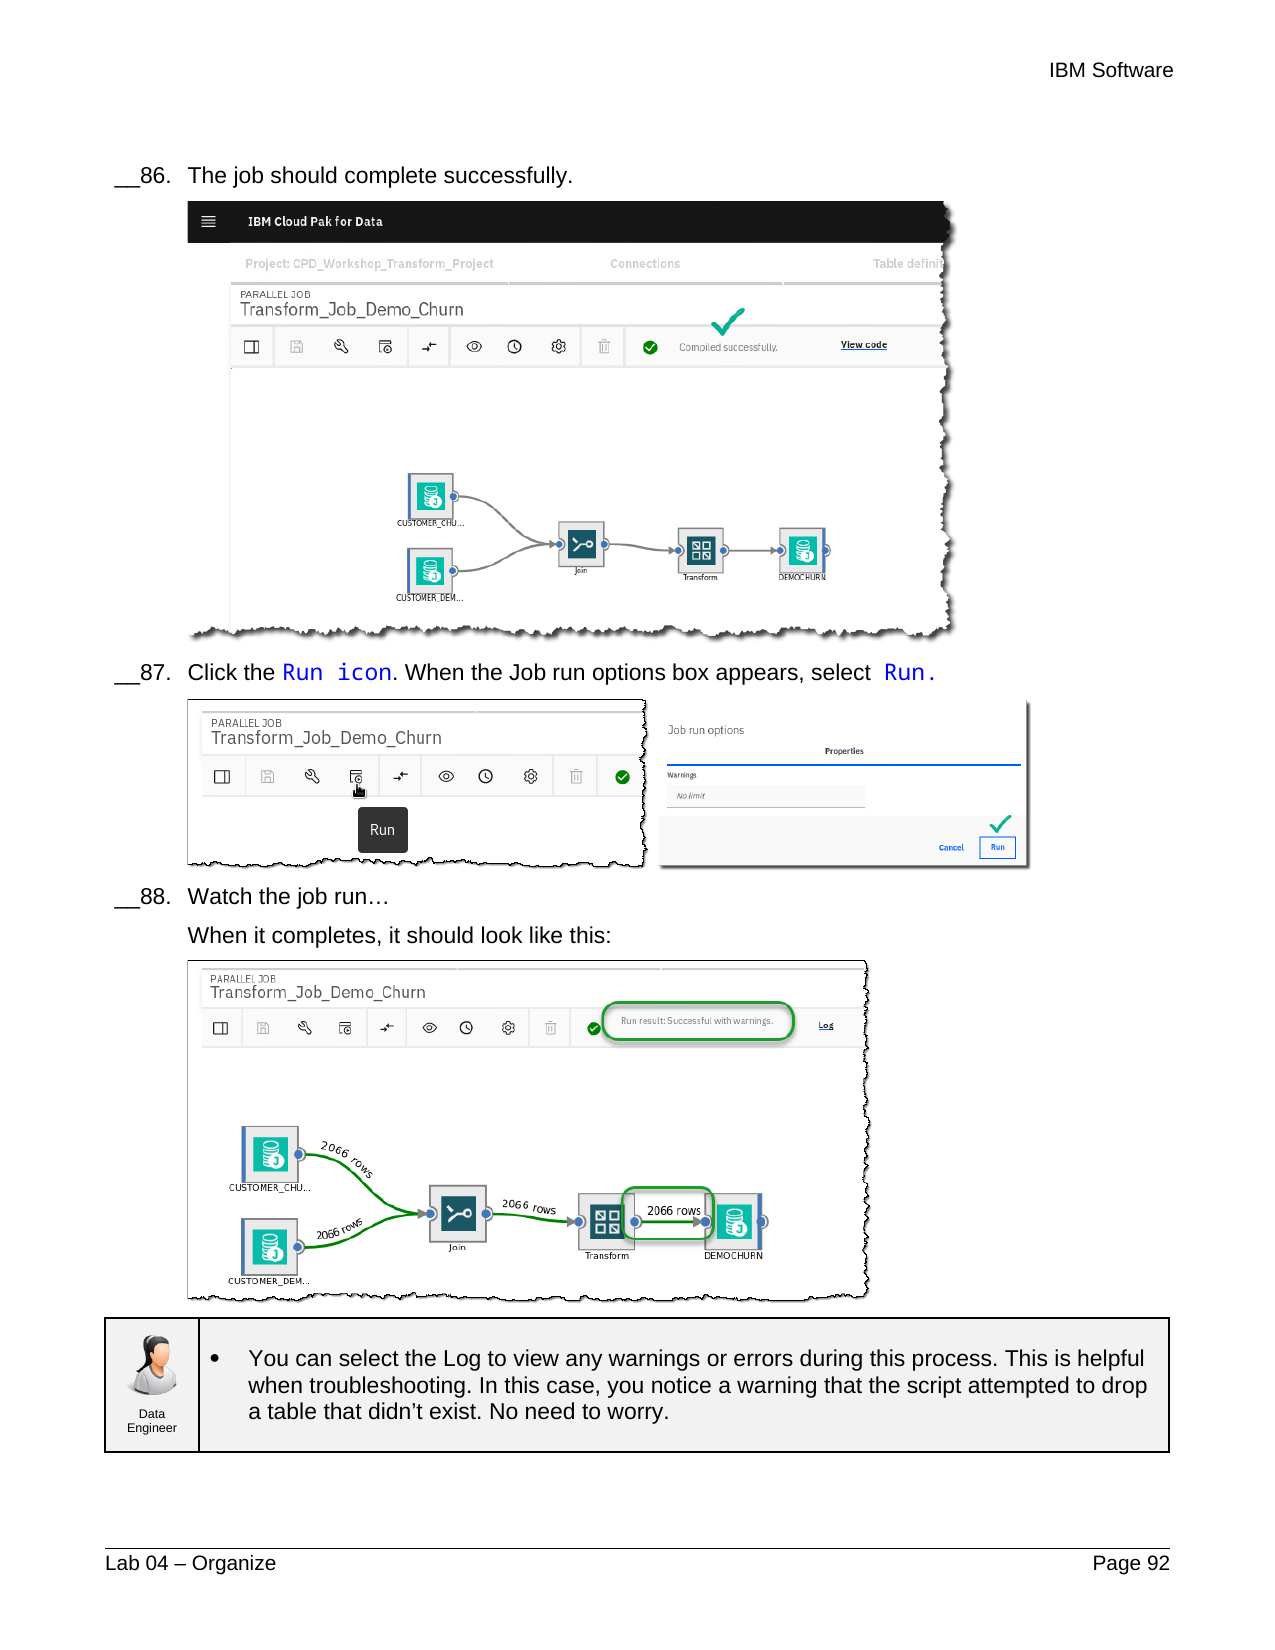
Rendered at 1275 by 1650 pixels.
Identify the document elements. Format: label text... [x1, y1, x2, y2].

table_header You can select the Log to view any warnings or errors during this process. This is helpful when troubleshooting. In this case, you notice a warning that the script attempted to drop a table that didn’t exist. No need to worry. [200, 1319, 1168, 1451]
list The job should complete successfully. [114, 162, 1170, 189]
picture [121, 1334, 182, 1395]
table_header Data Engineer [106, 1319, 198, 1451]
picture [187, 960, 874, 1305]
picture [187, 699, 652, 871]
list Click the Run icon. When the Job run options box appears, select Run. [114, 656, 1170, 687]
picture [187, 201, 958, 644]
list Watch the job run… [114, 883, 1170, 909]
picture [658, 700, 1032, 871]
list When it completes, it should look like this: [187, 922, 1170, 948]
